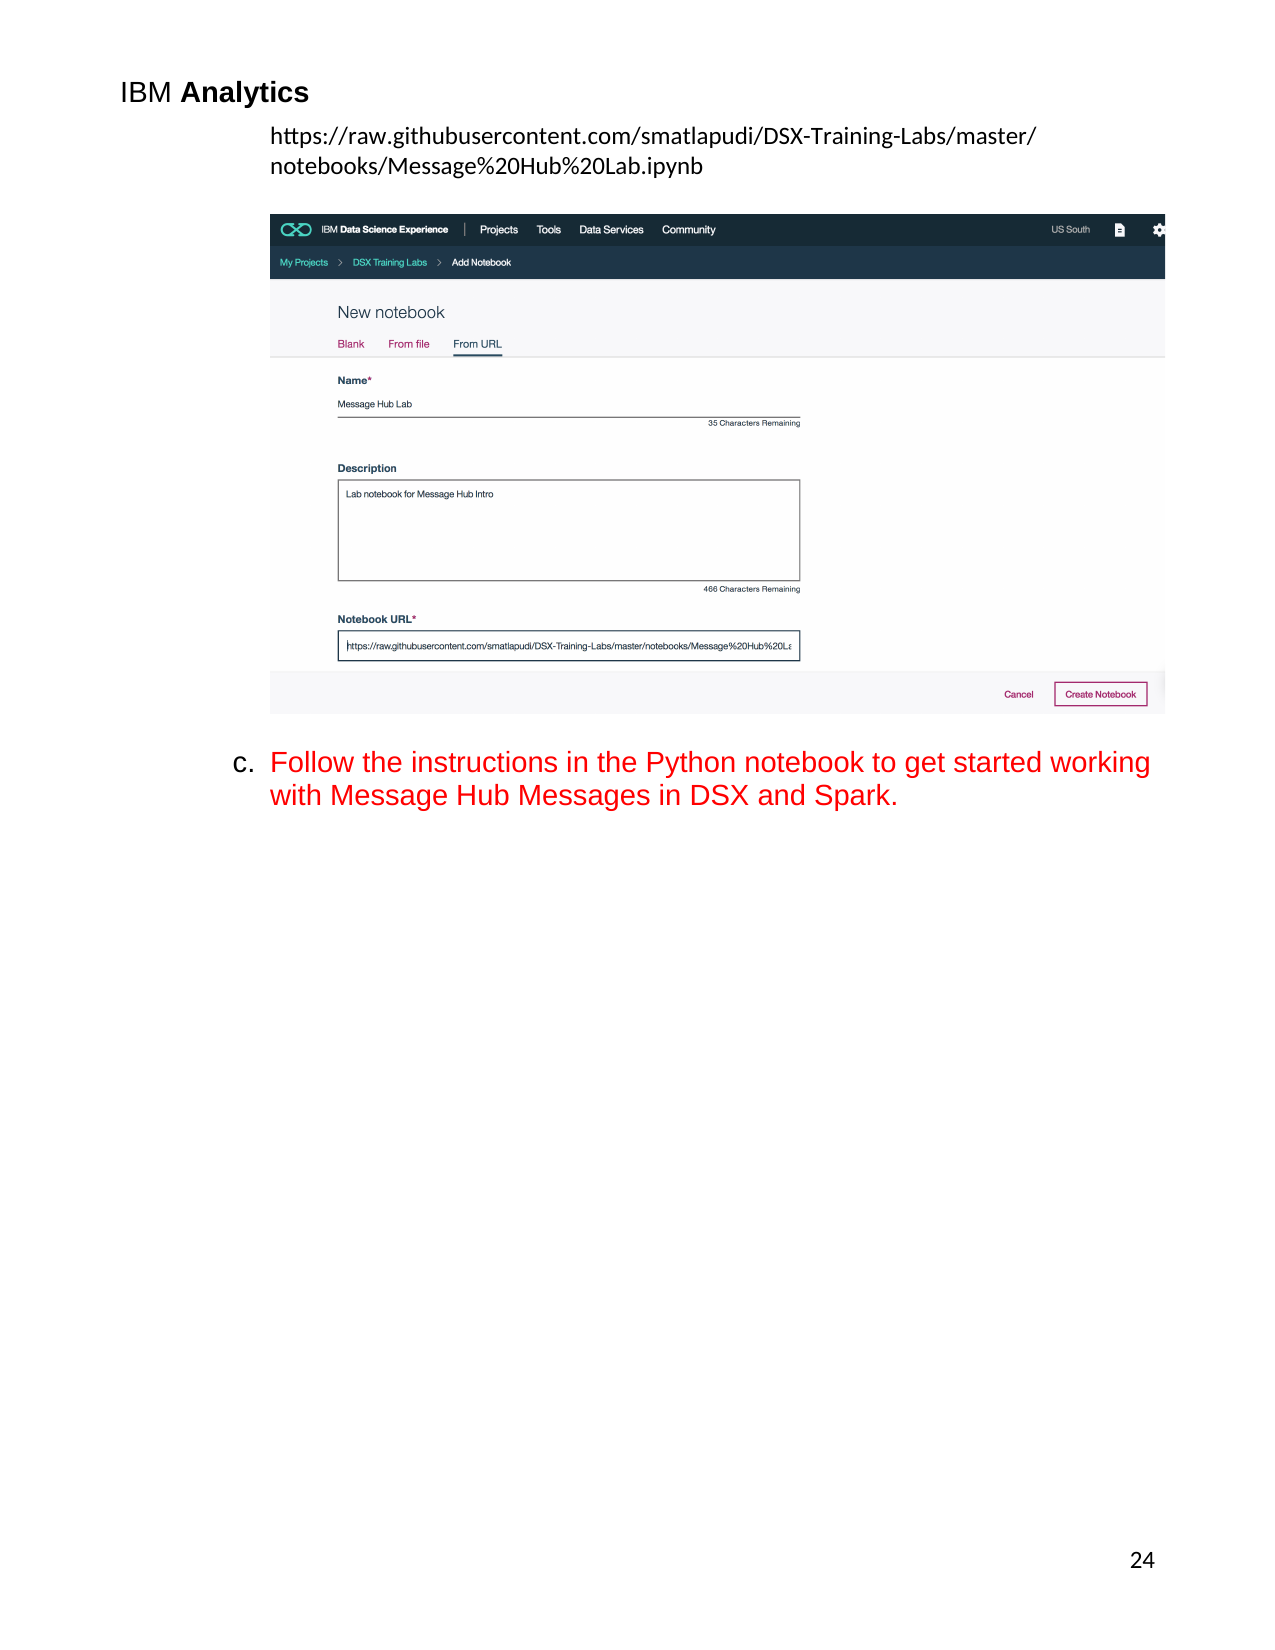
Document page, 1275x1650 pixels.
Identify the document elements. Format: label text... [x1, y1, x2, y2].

list Follow the instructions in the Python notebook to get started working with Message Hub Messages in DSX and Spark. [232, 744, 1155, 842]
picture [270, 214, 1166, 714]
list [232, 120, 1155, 744]
